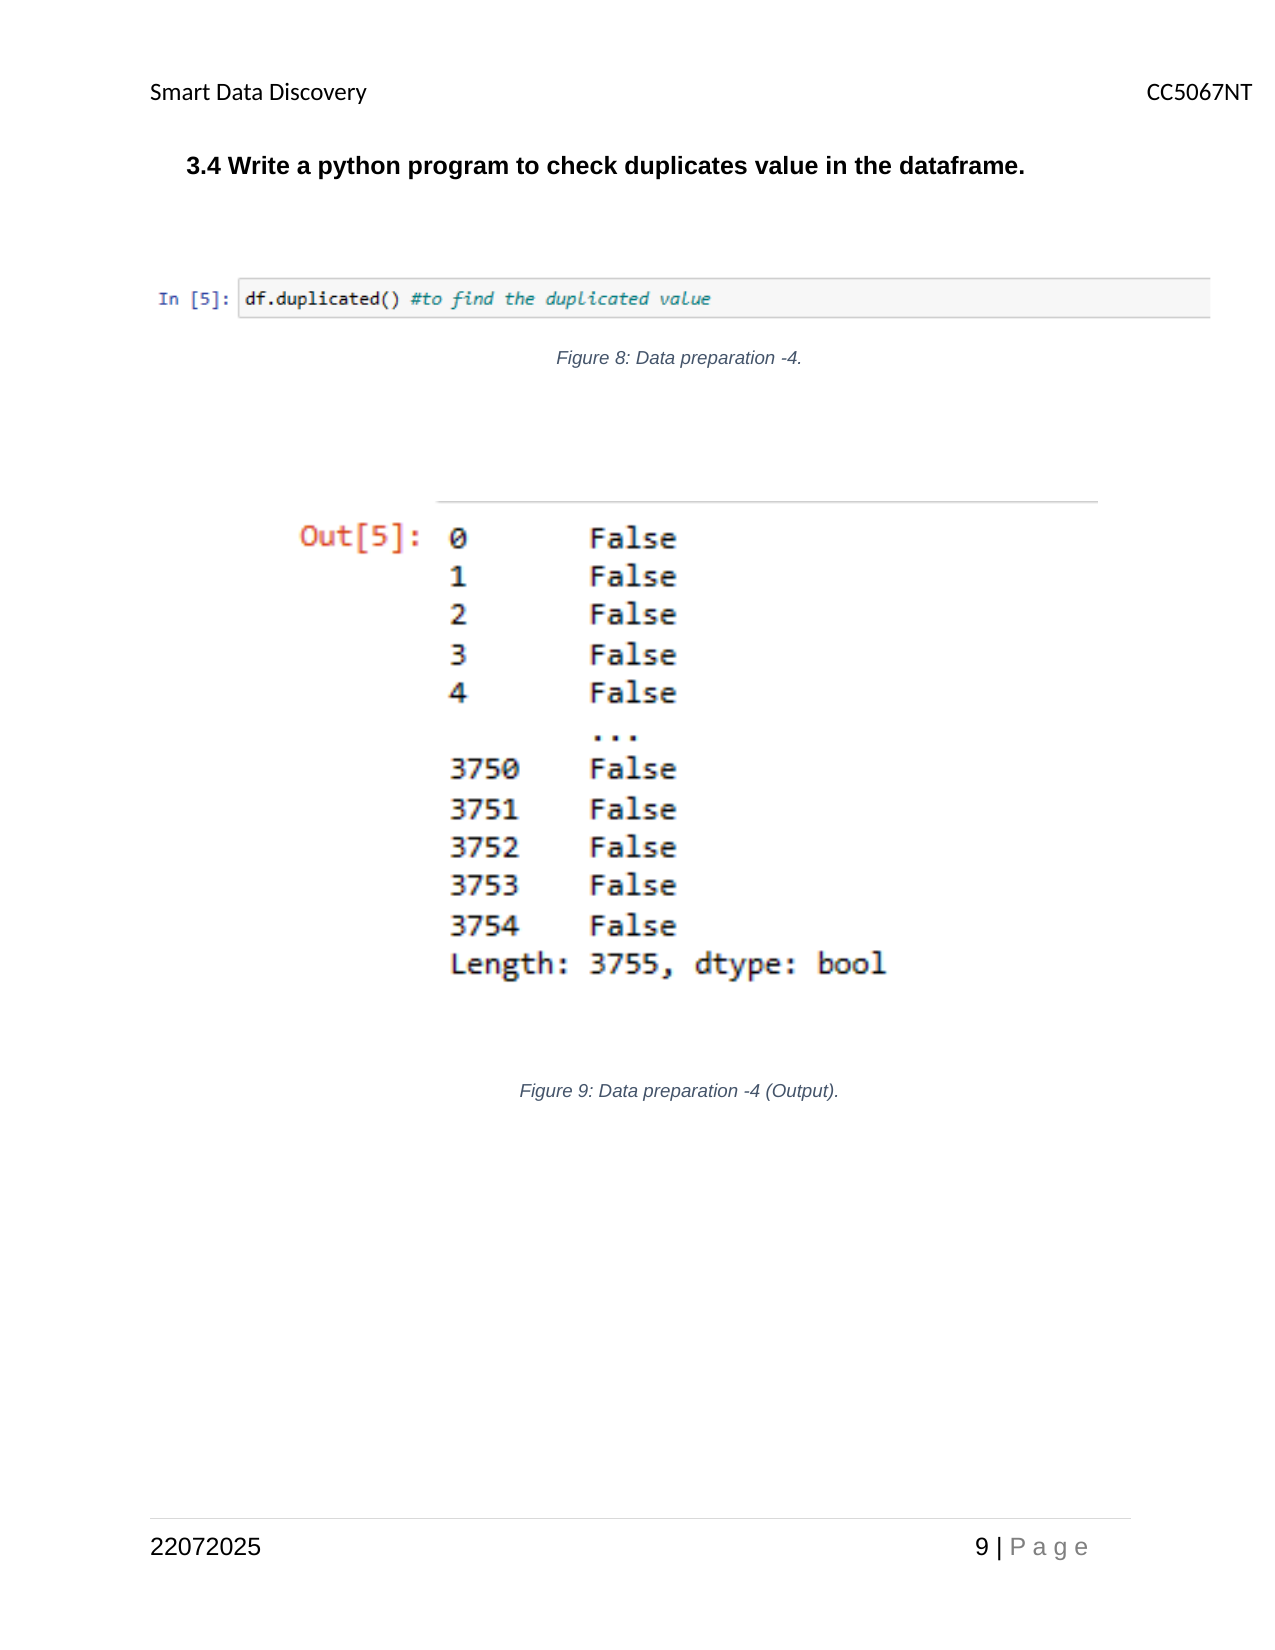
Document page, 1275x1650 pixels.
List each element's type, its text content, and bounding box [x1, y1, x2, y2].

subtitle Write a python program to check duplicates value in the dataframe. [186, 151, 1154, 180]
picture [262, 501, 1098, 1053]
picture [150, 251, 1211, 320]
text Figure 9: Data preparation -4 (Output). [150, 1080, 1210, 1101]
text Figure 8: Data preparation -4. [150, 347, 1210, 369]
